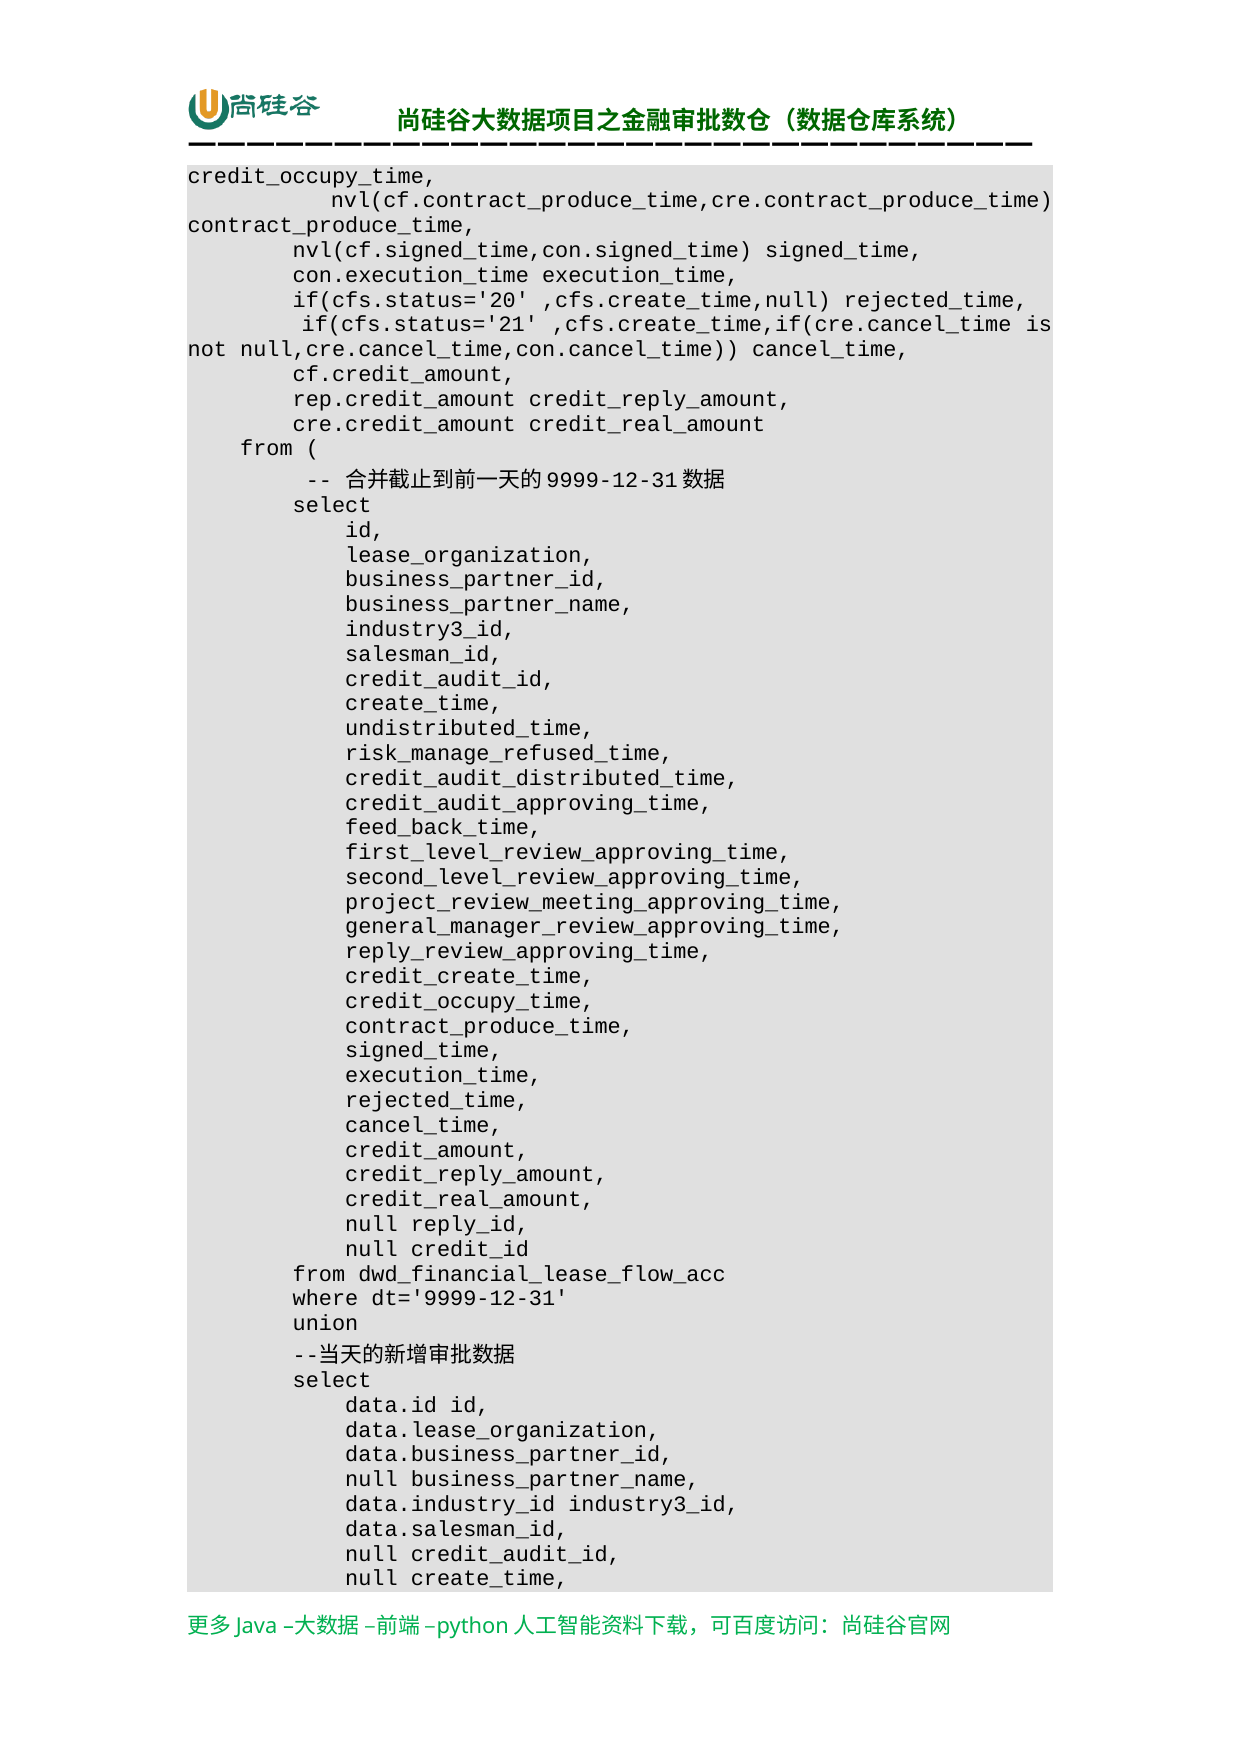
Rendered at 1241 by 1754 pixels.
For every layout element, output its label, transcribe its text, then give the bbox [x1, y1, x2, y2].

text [187, 165, 1053, 189]
text data.id id, [187, 1394, 1053, 1419]
text business_partner_name, [187, 593, 1053, 618]
text first_level_review_approving_time, [187, 841, 1053, 866]
text contract_produce_time, [187, 1015, 1053, 1040]
text reply_review_approving_time, [187, 941, 1053, 965]
text signed_time, [187, 1040, 1053, 1064]
text cre.credit_amount credit_real_amount [187, 413, 1053, 437]
text select [187, 1369, 1053, 1394]
text project_review_meeting_approving_time, [187, 891, 1053, 916]
text credit_audit_id, [187, 668, 1053, 693]
text credit_reply_amount, [187, 1164, 1053, 1188]
text credit_real_amount, [187, 1188, 1053, 1213]
text nvl(cf.contract_produce_time,cre.contract_produce_time) contract_produce_time, [187, 189, 1053, 239]
text null create_time, [187, 1567, 1053, 1592]
text union [187, 1312, 1053, 1337]
text null credit_audit_id, [187, 1543, 1053, 1567]
text null reply_id, [187, 1213, 1053, 1238]
text where dt='9999-12-31' [187, 1288, 1053, 1312]
text if(cfs.status='21' ,cfs.create_time,if(cre.cancel_time is not null,cre.cancel_time,con.cancel_time)) cancel_time, [187, 313, 1053, 363]
text con.execution_time execution_time, [187, 264, 1053, 289]
text credit_create_time, [187, 965, 1053, 990]
text credit_audit_approving_time, [187, 792, 1053, 817]
text data.salesman_id, [187, 1518, 1053, 1543]
text industry3_id, [187, 618, 1053, 643]
text second_level_review_approving_time, [187, 866, 1053, 891]
text null business_partner_name, [187, 1468, 1053, 1493]
text cancel_time, [187, 1114, 1053, 1139]
text general_manager_review_approving_time, [187, 916, 1053, 941]
text execution_time, [187, 1064, 1053, 1089]
text risk_manage_refused_time, [187, 742, 1053, 767]
text select [187, 494, 1053, 519]
text data.industry_id industry3_id, [187, 1493, 1053, 1518]
text -- 合并截止到前一天的9999-12-31数据 [187, 462, 1053, 494]
text credit_occupy_time, [187, 990, 1053, 1015]
text data.business_partner_id, [187, 1443, 1053, 1468]
text create_time, [187, 693, 1053, 717]
text feed_back_time, [187, 817, 1053, 841]
text data.lease_organization, [187, 1419, 1053, 1443]
text business_partner_id, [187, 569, 1053, 593]
text if(cfs.status='20' ,cfs.create_time,null) rejected_time, [187, 289, 1053, 313]
text id, [187, 519, 1053, 544]
text cf.credit_amount, [187, 363, 1053, 388]
text lease_organization, [187, 544, 1053, 569]
text null credit_id [187, 1238, 1053, 1263]
text undistributed_time, [187, 717, 1053, 742]
text rejected_time, [187, 1089, 1053, 1114]
text nvl(cf.signed_time,con.signed_time) signed_time, [187, 239, 1053, 264]
text salesman_id, [187, 643, 1053, 668]
text credit_amount, [187, 1139, 1053, 1164]
text credit_audit_distributed_time, [187, 767, 1053, 792]
text --当天的新增审批数据 [187, 1337, 1053, 1369]
text from ( [187, 437, 1053, 462]
text from dwd_financial_lease_flow_acc [187, 1263, 1053, 1288]
text rep.credit_amount credit_reply_amount, [187, 388, 1053, 413]
